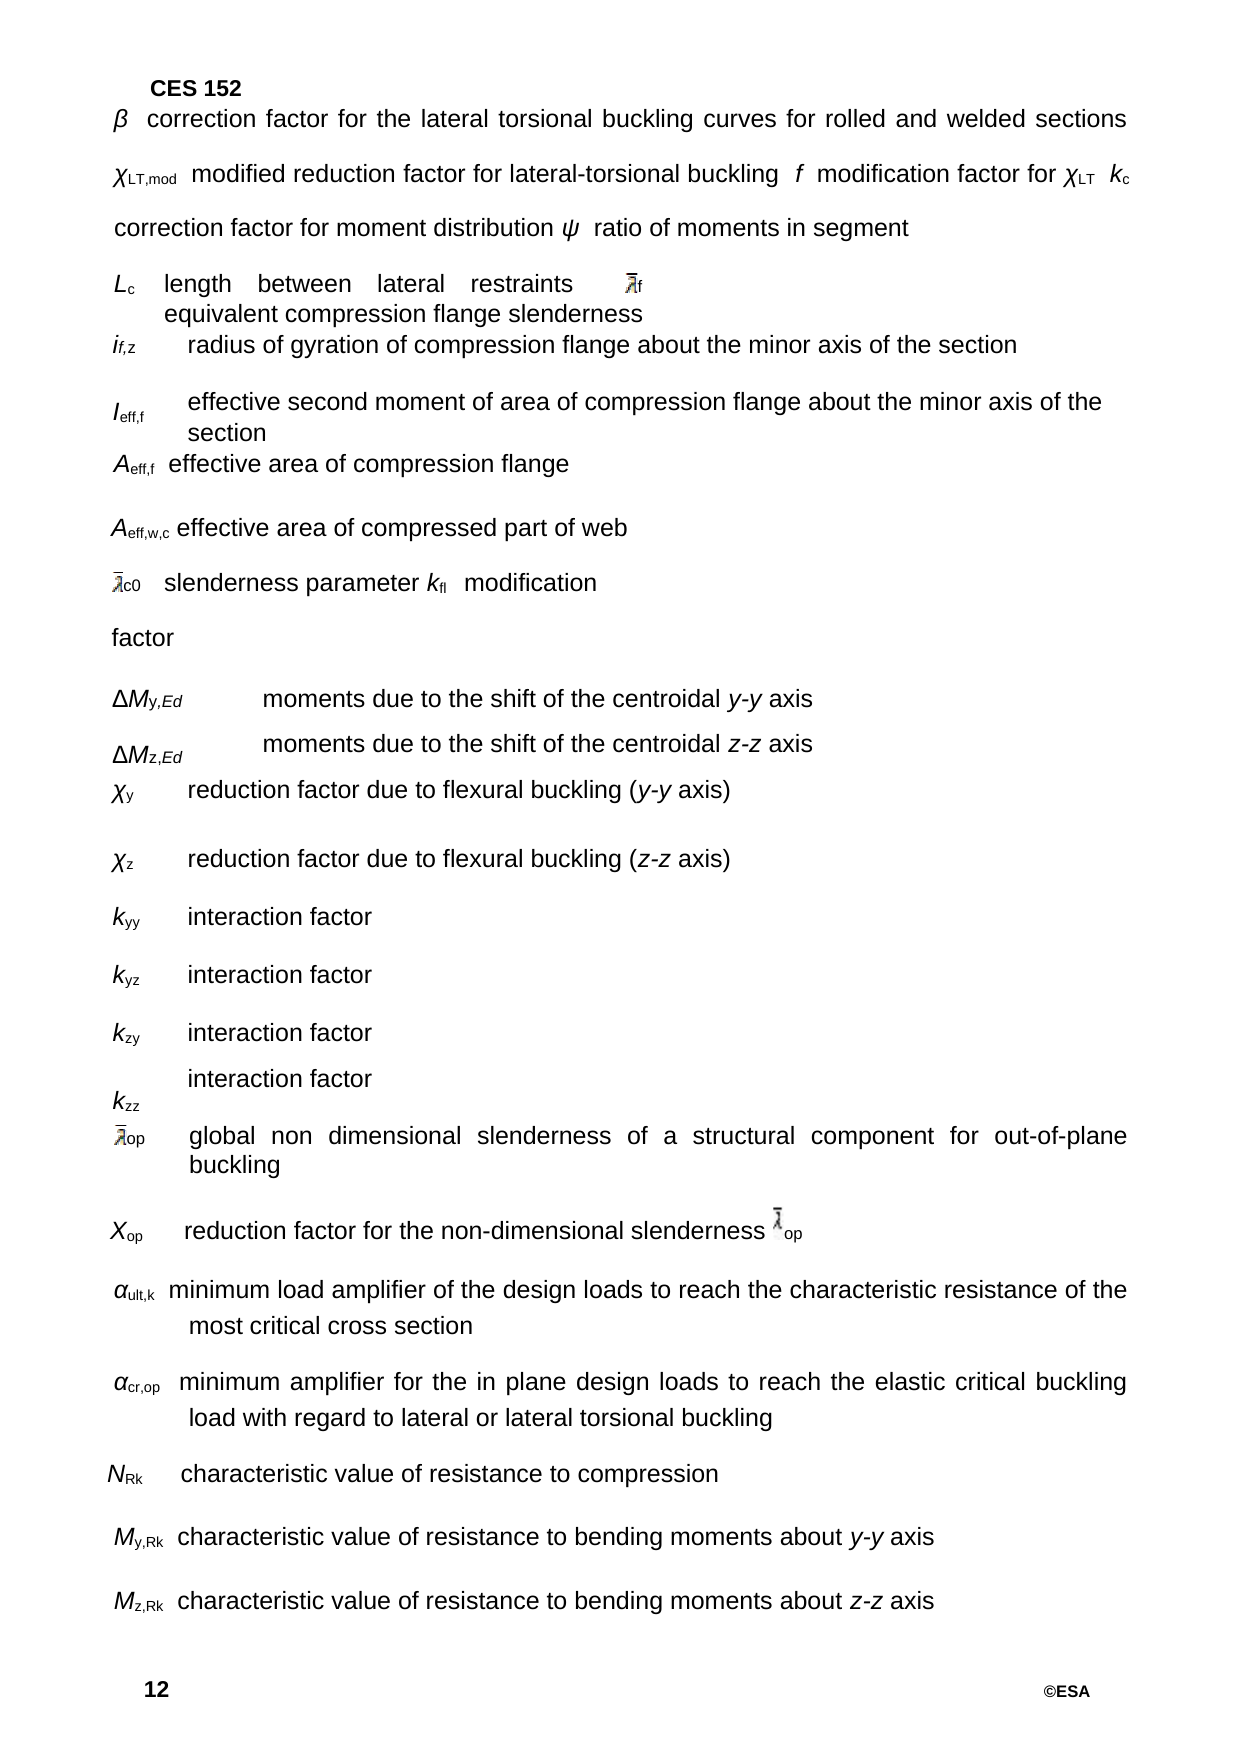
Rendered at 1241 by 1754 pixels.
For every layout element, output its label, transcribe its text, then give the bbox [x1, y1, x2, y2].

text αcr,op minimum amplifier for the in plane design loads to reach the elastic critical buckling load with regard to lateral or lateral torsional buckling [113, 1367, 1129, 1432]
table_cell effective second moment of area of compression flange about the minor axis of the section [188, 376, 1135, 449]
table_cell interaction factor [188, 948, 745, 1006]
picture [111, 572, 123, 592]
table_header ∆My,Ed [113, 684, 262, 729]
table_header if,z [113, 330, 187, 376]
table_header moments due to the shift of the centroidal y-y axis [263, 684, 826, 729]
table_cell reduction factor due to flexural buckling (y-y axis) [188, 775, 745, 832]
text Χop reduction factor for the non-dimensional slenderness op [89, 1207, 1142, 1245]
table_header radius of gyration of compression flange about the minor axis of the section [188, 330, 1135, 376]
table_cell interaction factor [188, 890, 745, 948]
text Aeff,w,c effective area of compressed part of web c0 slenderness parameter kfl modification factor [111, 513, 636, 652]
table_cell χz [113, 832, 187, 890]
picture [113, 1125, 127, 1145]
text β correction factor for the lateral torsional buckling curves for rolled and welded sections χLT,mod modified reduction factor for lateral-torsional buckling f modification factor for χLT kc correction factor for moment distribution ψ ratio of moments in segment [113, 104, 1129, 242]
table_cell interaction factor [188, 1006, 745, 1064]
table_cell moments due to the shift of the centroidal z-z axis [263, 729, 826, 775]
text My,Rk characteristic value of resistance to bending moments about y-y axis [113, 1522, 1129, 1551]
table_cell kzz [113, 1064, 187, 1121]
table_cell kyz [113, 948, 187, 1006]
text NRk characteristic value of resistance to compression [89, 1459, 1142, 1487]
table_cell kyy [113, 890, 187, 948]
table_cell Ieff,f [113, 376, 187, 449]
table_cell χy [113, 775, 187, 832]
text Lc length between lateral restraints f equivalent compression flange slenderness [113, 269, 667, 328]
text Aeff,f effective area of compression flange [113, 449, 1129, 478]
table_cell reduction factor due to flexural buckling (z-z axis) [188, 832, 745, 890]
picture [624, 273, 638, 293]
text op global non dimensional slenderness of a structural component for out-of-plane buckling [113, 1121, 1129, 1179]
picture [773, 1206, 784, 1240]
text αult,k minimum load amplifier of the design loads to reach the characteristic resistance of the most critical cross section [113, 1274, 1129, 1340]
table_cell ∆Mz,Ed [113, 729, 262, 775]
table_cell interaction factor [188, 1064, 745, 1121]
text Mz,Rk characteristic value of resistance to bending moments about z-z axis [113, 1586, 1129, 1615]
table_cell kzy [113, 1006, 187, 1064]
